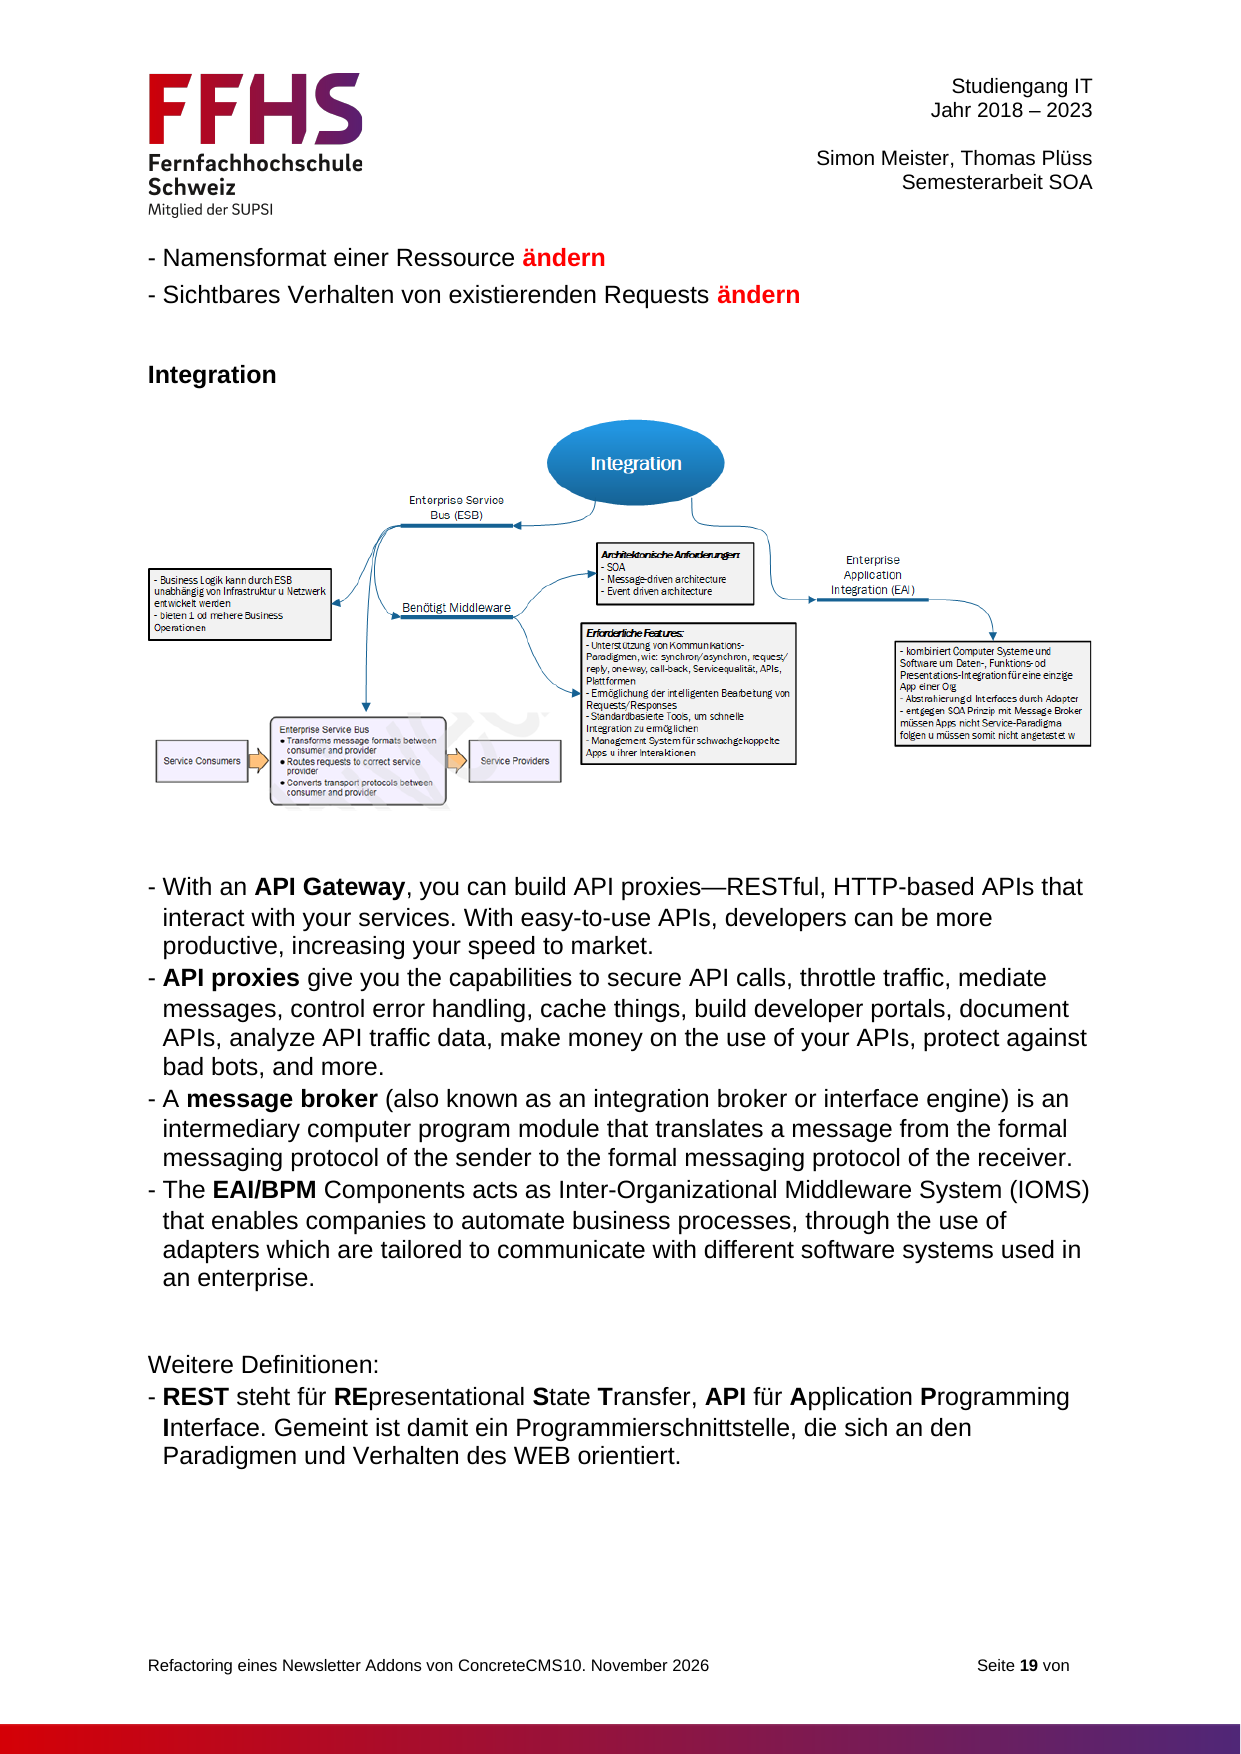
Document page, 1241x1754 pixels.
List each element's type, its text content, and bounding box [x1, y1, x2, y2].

picture [148, 73, 363, 218]
list The EAI/BPM Components acts as Inter-Organizational Middleware System (IOMS) that enables companies to automate business processes, through the use of adapters which are tailored to communicate with different software systems used in an enterprise. [148, 1172, 1092, 1292]
list Namensformat einer Ressource ändern [148, 239, 1092, 273]
text Integration [148, 360, 1092, 388]
text Weitere Definitionen: [148, 1350, 1092, 1378]
list Sichtbares Verhalten von existierenden Requests ändern [148, 277, 1092, 311]
list REST steht für REpresentational State Transfer, API für Application Programming Interface. Gemeint ist damit ein Programmierschnittstelle, die sich an den Paradigmen und Verhalten des WEB orientiert. [148, 1378, 1092, 1470]
picture [147, 417, 1092, 811]
list With an API Gateway, you can build API proxies—RESTful, HTTP-based APIs that interact with your services. With easy-to-use APIs, developers can be more productive, increasing your speed to market. [148, 868, 1092, 960]
list A message broker (also known as an integration broker or interface engine) is an intermediary computer program module that translates a message from the formal messaging protocol of the sender to the formal messaging protocol of the receiver. [148, 1080, 1092, 1172]
picture [0, 1724, 1241, 1754]
list API proxies give you the capabilities to secure API calls, throttle traffic, mediate messages, control error handling, cache things, build developer portals, document APIs, analyze API traffic data, make money on the use of your APIs, protect against bad bots, and more. [148, 960, 1092, 1080]
